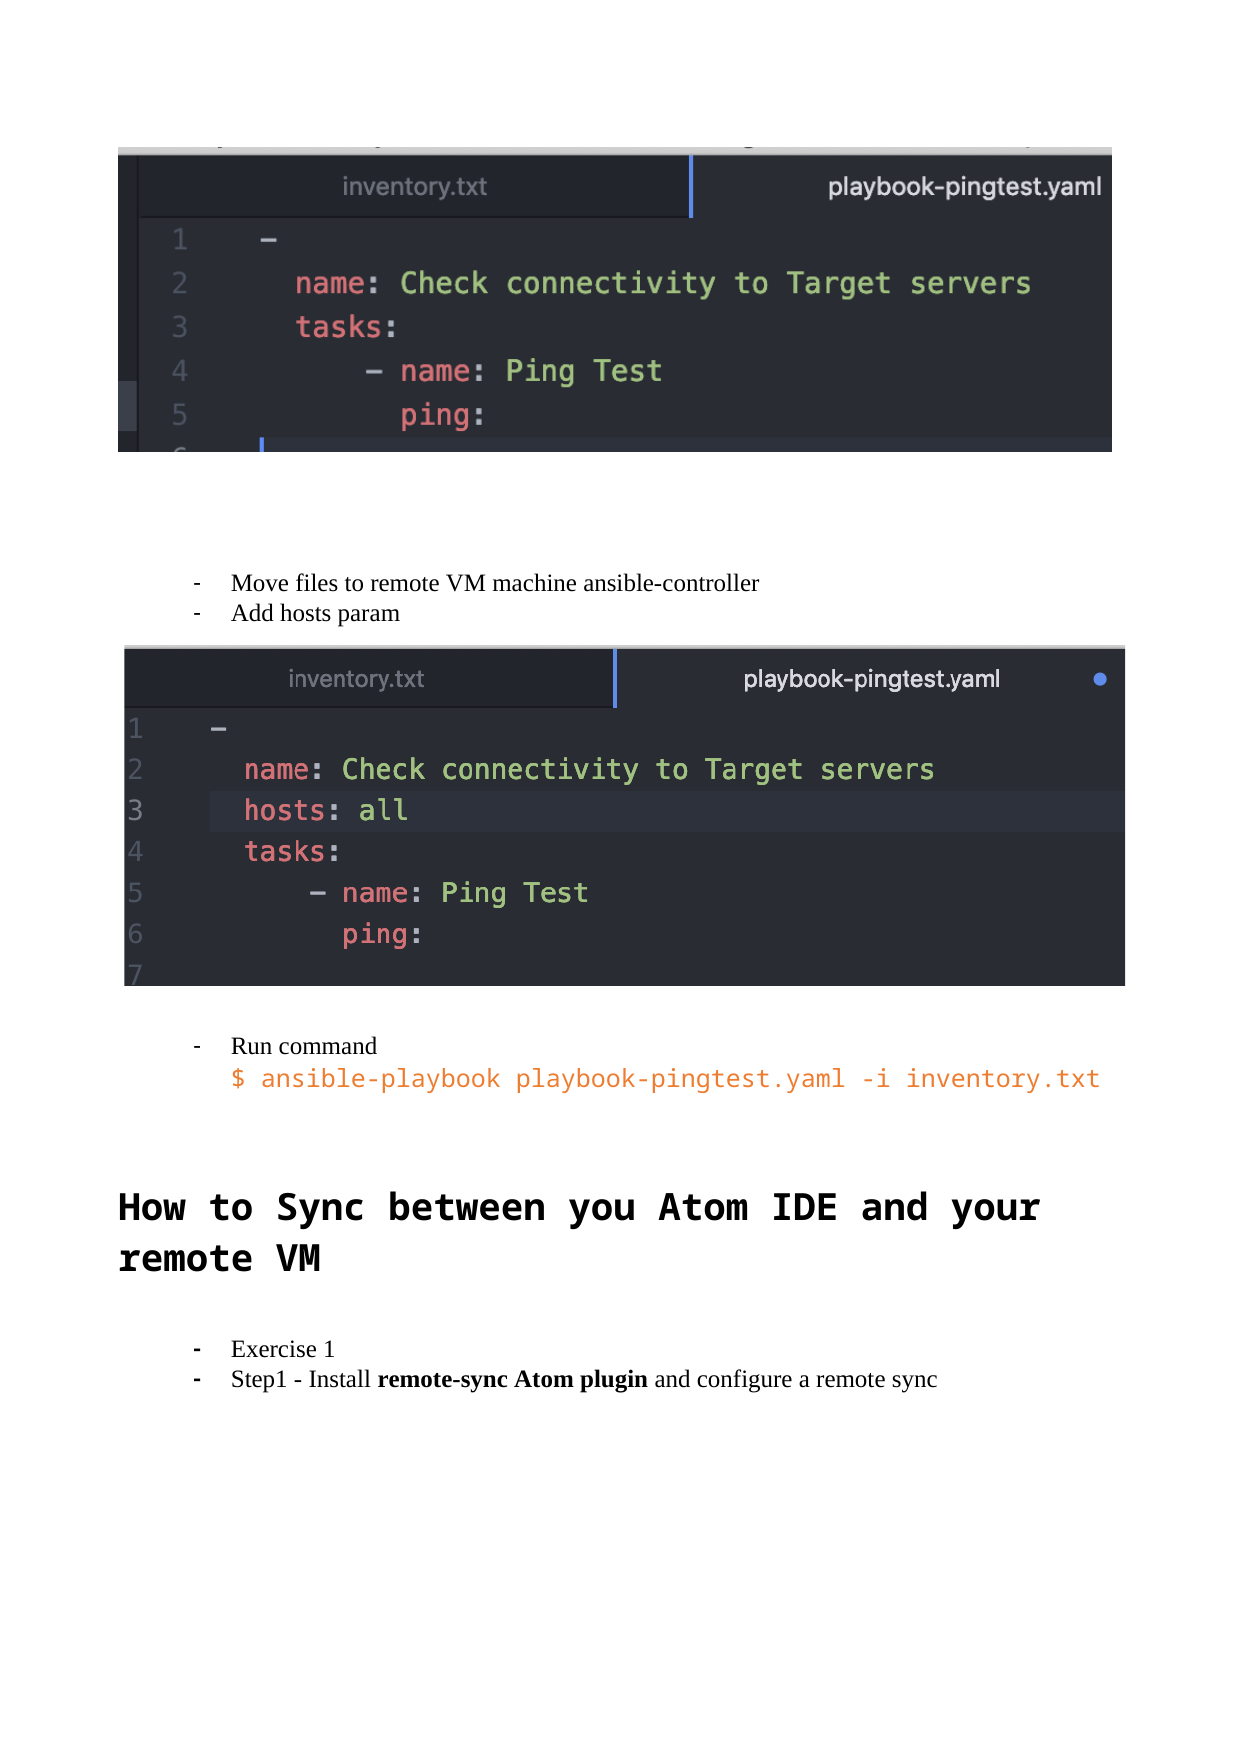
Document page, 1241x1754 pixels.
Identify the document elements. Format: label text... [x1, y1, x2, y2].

picture [118, 147, 1112, 452]
list Add hosts param [193, 597, 1122, 628]
text How to Sync between you Atom IDE and your remote VM [118, 1180, 1122, 1282]
picture [122, 645, 1125, 985]
list Move files to remote VM machine ansible-controller [193, 567, 1122, 597]
list Step1 - Install remote-sync Atom plugin and configure a remote sync [193, 1364, 1122, 1394]
list $ ansible-playbook playbook-pingtest.yaml -i inventory.txt [231, 1061, 1122, 1095]
list Exercise 1 [193, 1333, 1122, 1364]
list Run command [193, 1030, 1122, 1061]
